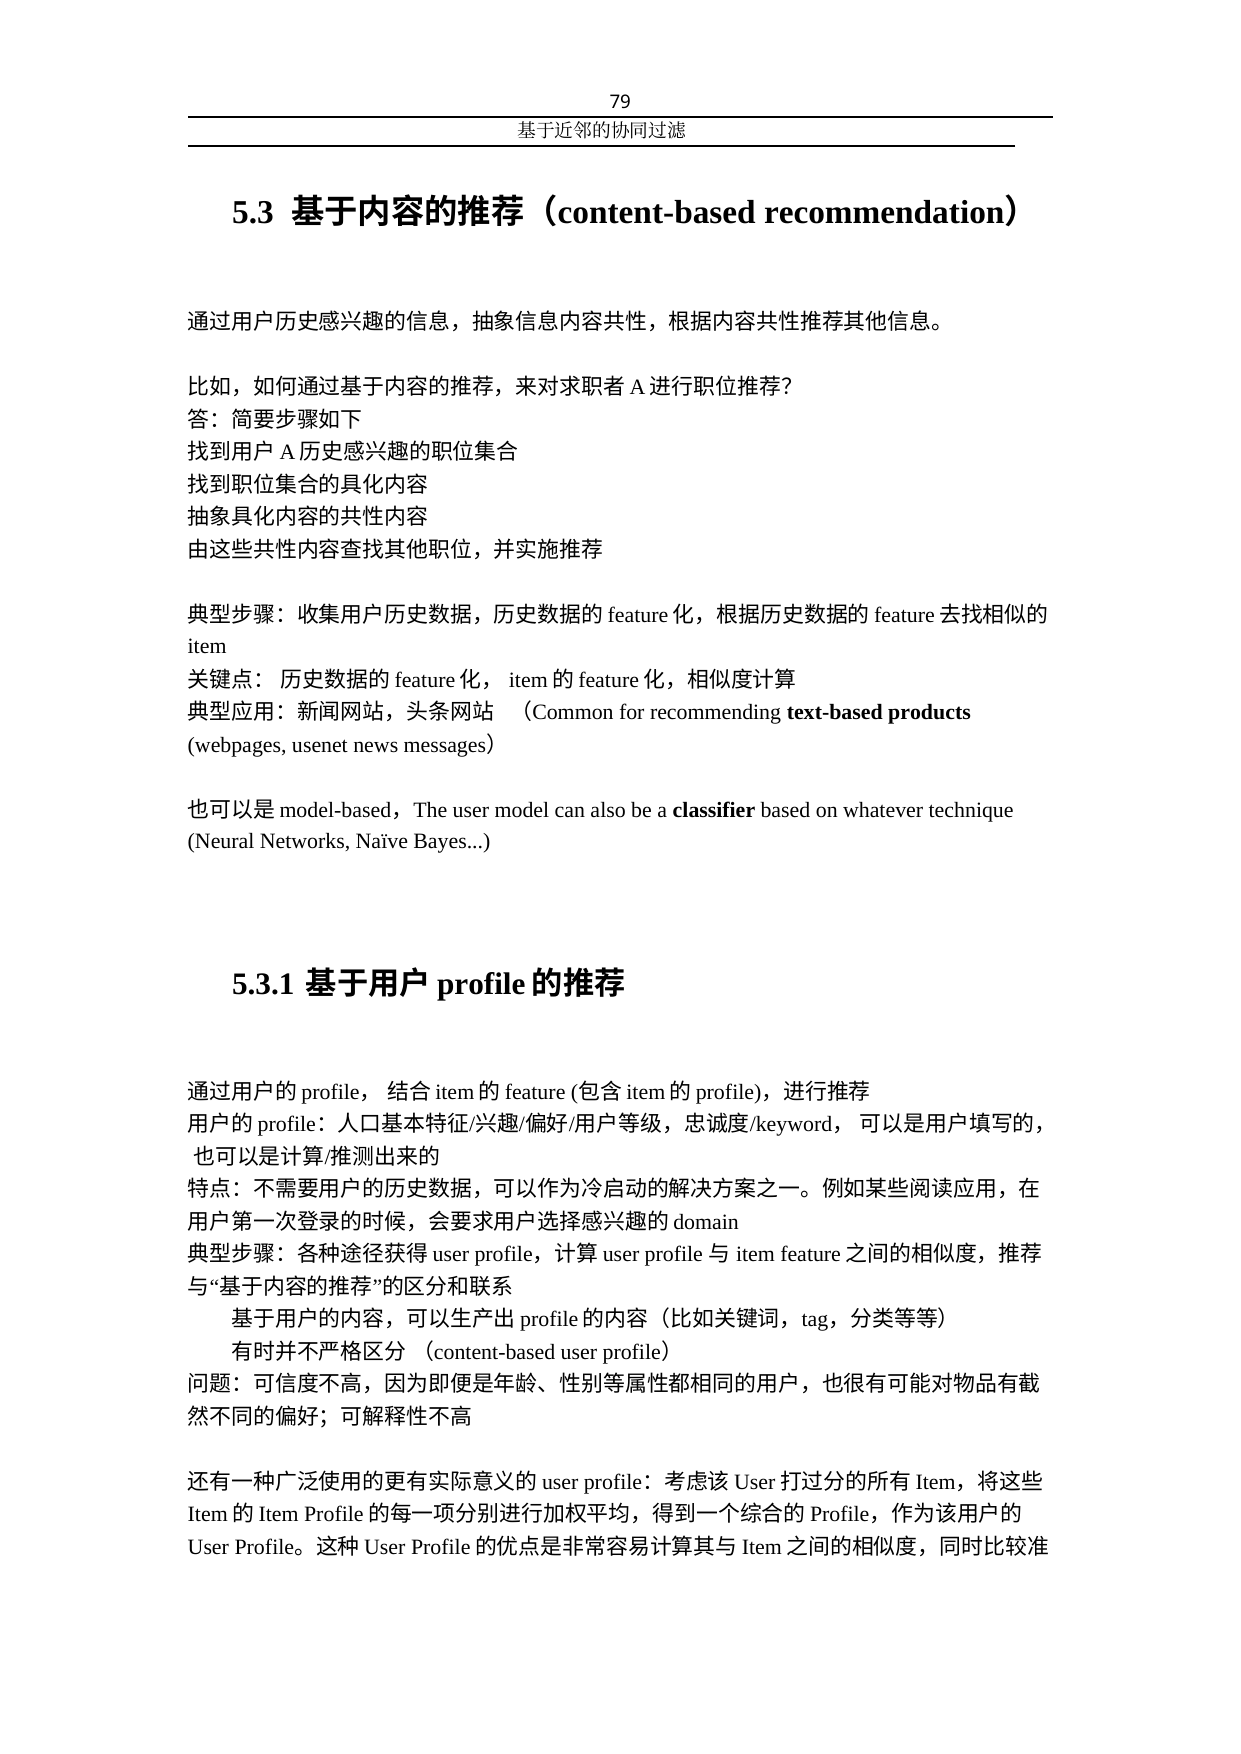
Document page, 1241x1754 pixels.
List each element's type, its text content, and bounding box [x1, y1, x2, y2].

text 找到用户A历史感兴趣的职位集合 [187, 434, 1053, 466]
subtitle 基于用户profile的推荐 [232, 948, 1053, 1013]
text 由这些共性内容查找其他职位，并实施推荐 [187, 531, 1053, 564]
text 比如，如何通过基于内容的推荐，来对求职者A进行职位推荐？ [187, 369, 1053, 401]
text 通过用户的profile， 结合item的feature (包含item的profile)，进行推荐 [187, 1073, 1053, 1106]
text 与“基于内容的推荐”的区分和联系 [187, 1268, 1053, 1301]
text 典型应用：新闻网站，头条网站 （Common for recommending text-based products (webpages, usenet news messages） [187, 694, 1053, 759]
text 关键点： 历史数据的feature化， item的feature化，相似度计算 [187, 661, 1053, 694]
text 特点：不需要用户的历史数据，可以作为冷启动的解决方案之一。例如某些阅读应用，在用户第一次登录的时候，会要求用户选择感兴趣的domain [187, 1171, 1053, 1236]
text 也可以是model-based，The user model can also be a classifier based on whatever technique (Neural Networks, Naïve Bayes...) [187, 791, 1053, 856]
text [187, 1463, 1053, 1561]
text 典型步骤：各种途径获得user profile，计算user profile 与 item feature之间的相似度，推荐 [187, 1236, 1053, 1268]
text 问题：可信度不高，因为即便是年龄、性别等属性都相同的用户，也很有可能对物品有截然不同的偏好；可解释性不高 [187, 1366, 1053, 1431]
text 用户的profile：人口基本特征/兴趣/偏好/用户等级，忠诚度/keyword， 可以是用户填写的， 也可以是计算/推测出来的 [187, 1106, 1053, 1171]
text 通过用户历史感兴趣的信息，抽象信息内容共性，根据内容共性推荐其他信息。 [187, 304, 1053, 336]
text 有时并不严格区分 （content-based user profile） [187, 1333, 1053, 1366]
text 典型步骤：收集用户历史数据，历史数据的feature化，根据历史数据的feature去找相似的item [187, 596, 1053, 661]
text 找到职位集合的具化内容 [187, 466, 1053, 499]
subtitle 基于内容的推荐（content-based recommendation） [232, 177, 1053, 242]
text 基于用户的内容，可以生产出profile的内容（比如关键词，tag，分类等等） [187, 1301, 1053, 1333]
text 答：简要步骤如下 [187, 401, 1053, 434]
text 抽象具化内容的共性内容 [187, 499, 1053, 531]
